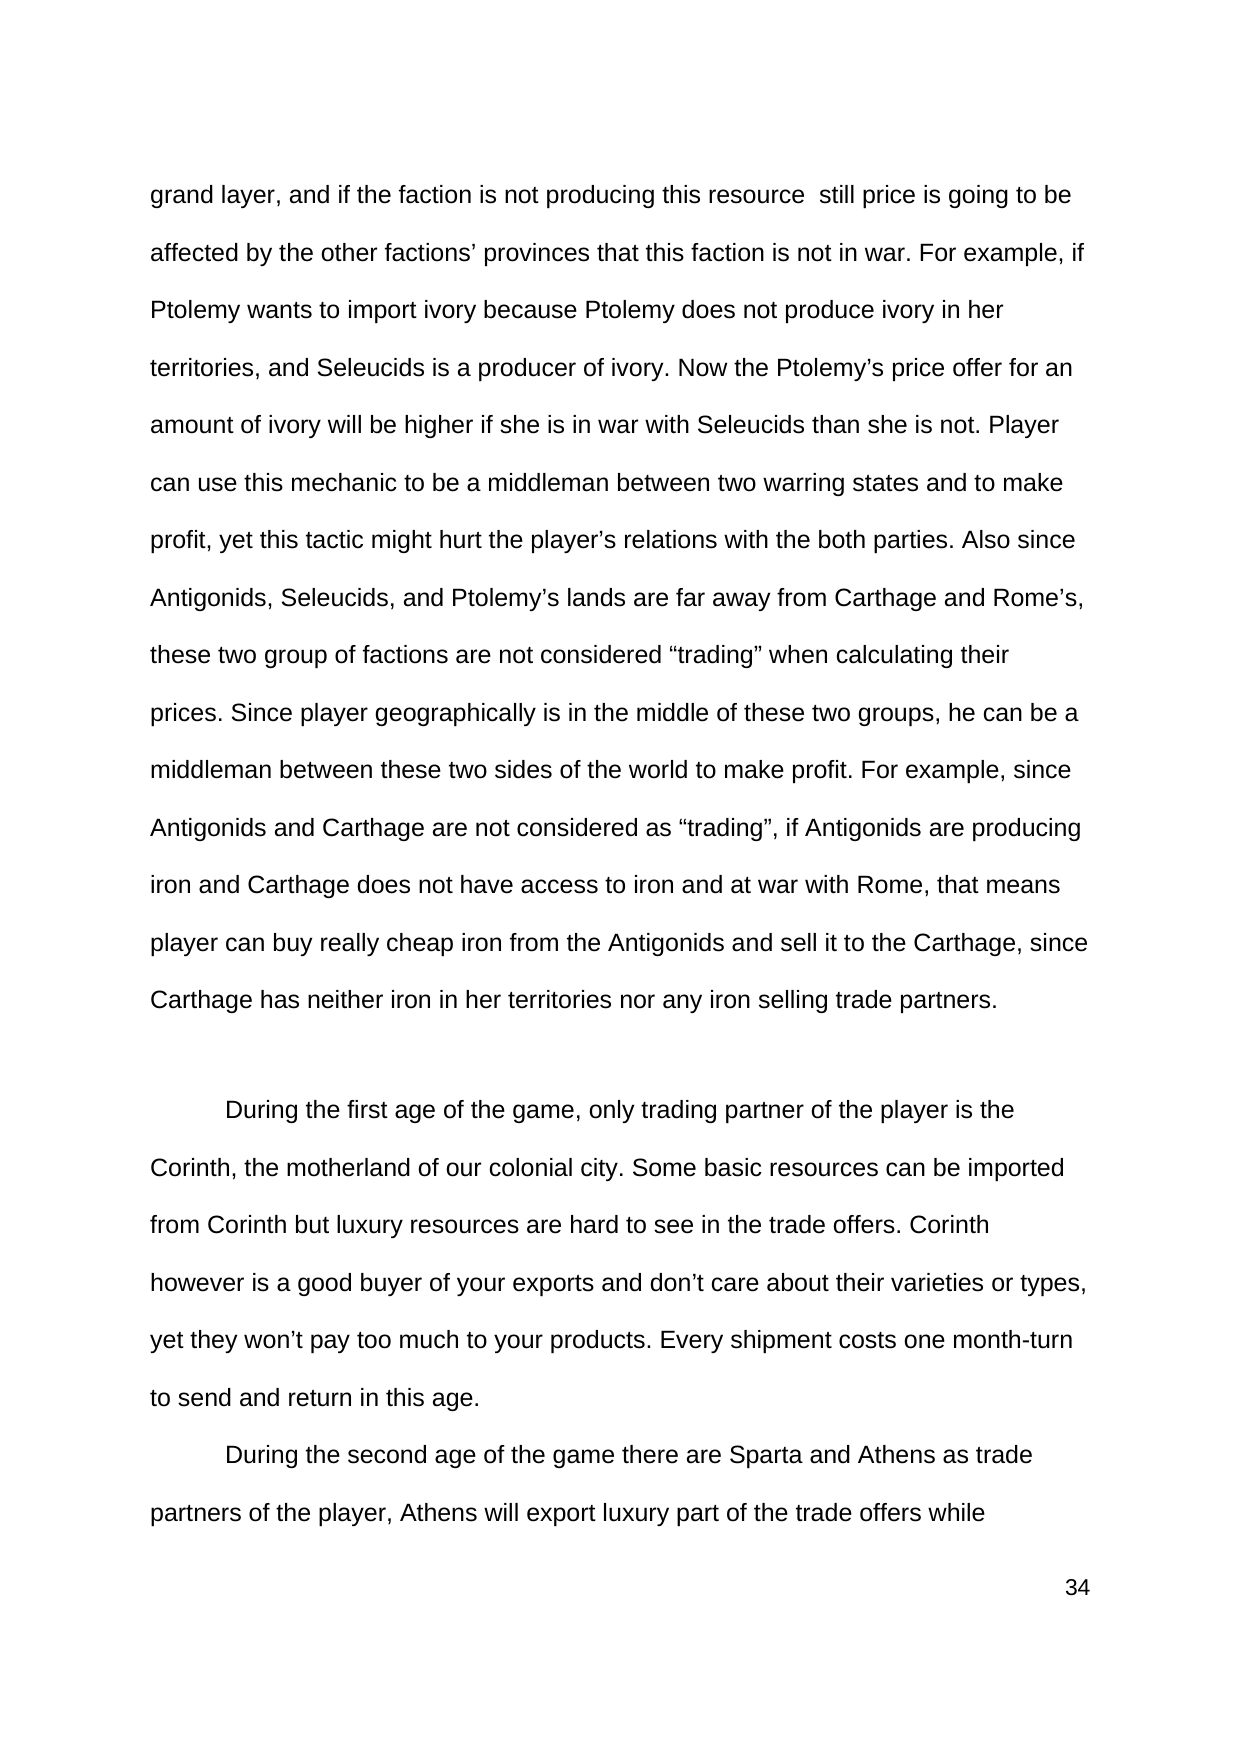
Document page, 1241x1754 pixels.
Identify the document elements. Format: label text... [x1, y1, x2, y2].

text During the first age of the game, only trading partner of the player is the Corinth, the motherland of our colonial city. Some basic resources can be imported from Corinth but luxury resources are hard to see in the trade offers. Corinth however is a good buyer of your exports and don’t care about their varieties or types, yet they won’t pay too much to your products. Every shipment costs one month-turn to send and return in this age. [150, 1095, 1090, 1412]
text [150, 180, 1090, 1014]
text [150, 1440, 1090, 1527]
